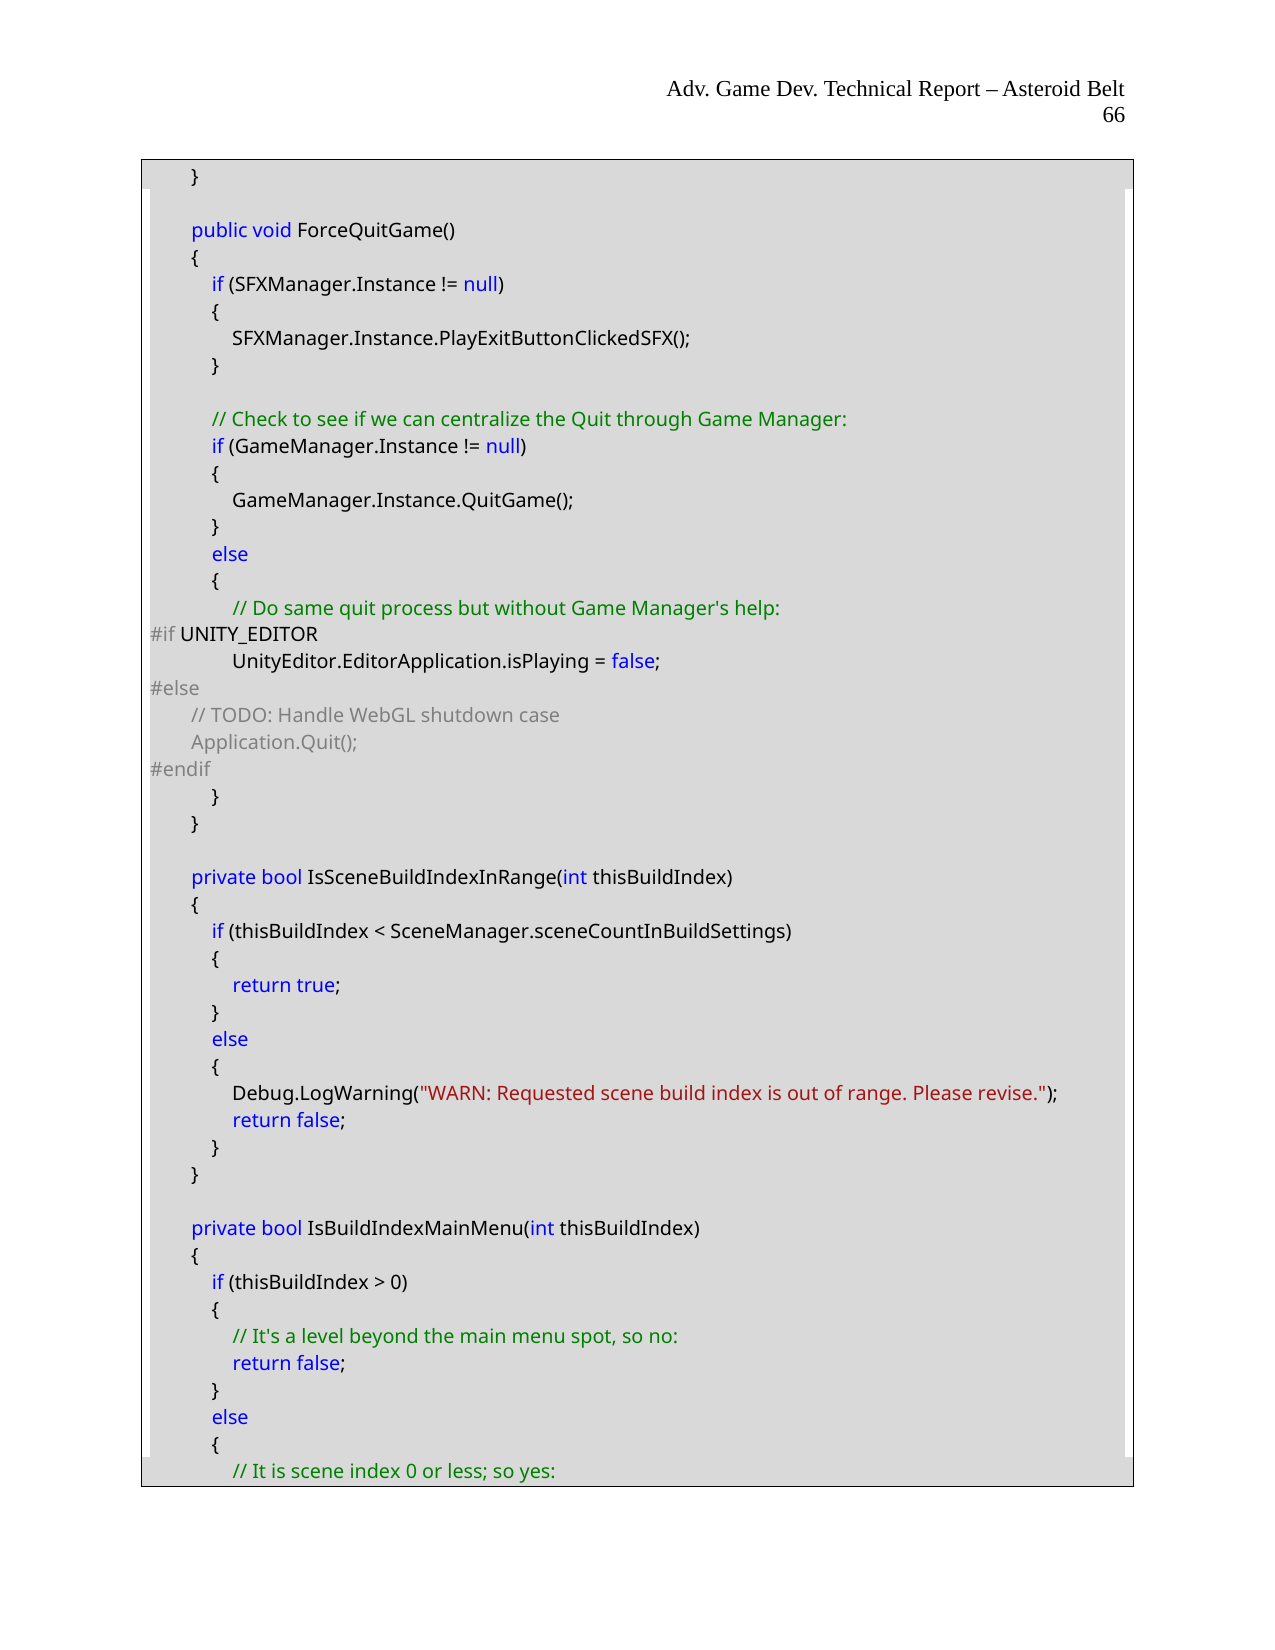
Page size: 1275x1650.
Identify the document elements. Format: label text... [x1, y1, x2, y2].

text public void ForceQuitGame() [150, 216, 1125, 243]
text return false; [150, 1106, 1125, 1133]
text { [150, 1241, 1125, 1268]
text UnityEditor.EditorApplication.isPlaying = false; [150, 648, 1125, 675]
text { [150, 891, 1125, 917]
text else [150, 1403, 1125, 1430]
text if (thisBuildIndex < SceneManager.sceneCountInBuildSettings) [150, 917, 1125, 944]
text { [150, 1295, 1125, 1322]
text { [150, 1052, 1125, 1079]
text if (GameManager.Instance != null) [150, 432, 1125, 459]
text { [150, 243, 1125, 270]
text else [150, 540, 1125, 567]
text { [150, 944, 1125, 971]
text } [150, 1160, 1125, 1187]
text // It is scene index 0 or less; so yes: [142, 1454, 1133, 1486]
text private bool IsBuildIndexMainMenu(int thisBuildIndex) [150, 1214, 1125, 1241]
text SFXManager.Instance.PlayExitButtonClickedSFX(); [150, 324, 1125, 351]
text private bool IsSceneBuildIndexInRange(int thisBuildIndex) [150, 863, 1125, 891]
text // TODO: Handle WebGL shutdown case [150, 702, 1125, 729]
text #else [150, 675, 1125, 702]
text { [150, 567, 1125, 594]
text return true; [150, 971, 1125, 998]
text return false; [150, 1349, 1125, 1376]
text } [150, 513, 1125, 540]
text } [142, 160, 1133, 189]
text { [150, 297, 1125, 324]
text // Check to see if we can centralize the Quit through Game Manager: [150, 405, 1125, 432]
text { [150, 1430, 1125, 1454]
text GameManager.Instance.QuitGame(); [150, 486, 1125, 513]
text { [150, 459, 1125, 486]
text if (thisBuildIndex > 0) [150, 1268, 1125, 1295]
text } [150, 809, 1125, 837]
text #endif [150, 756, 1125, 783]
text #if UNITY_EDITOR [150, 621, 1125, 648]
text } [150, 1376, 1125, 1403]
text } [150, 351, 1125, 378]
text } [150, 1133, 1125, 1160]
text Debug.LogWarning("WARN: Requested scene build index is out of range. Please revise."); [150, 1079, 1125, 1106]
text else [150, 1025, 1125, 1052]
text if (SFXManager.Instance != null) [150, 270, 1125, 297]
text // It's a level beyond the main menu spot, so no: [150, 1322, 1125, 1349]
text } [150, 998, 1125, 1025]
text Application.Quit(); [150, 729, 1125, 756]
text } [150, 783, 1125, 809]
text // Do same quit process but without Game Manager's help: [150, 594, 1125, 621]
